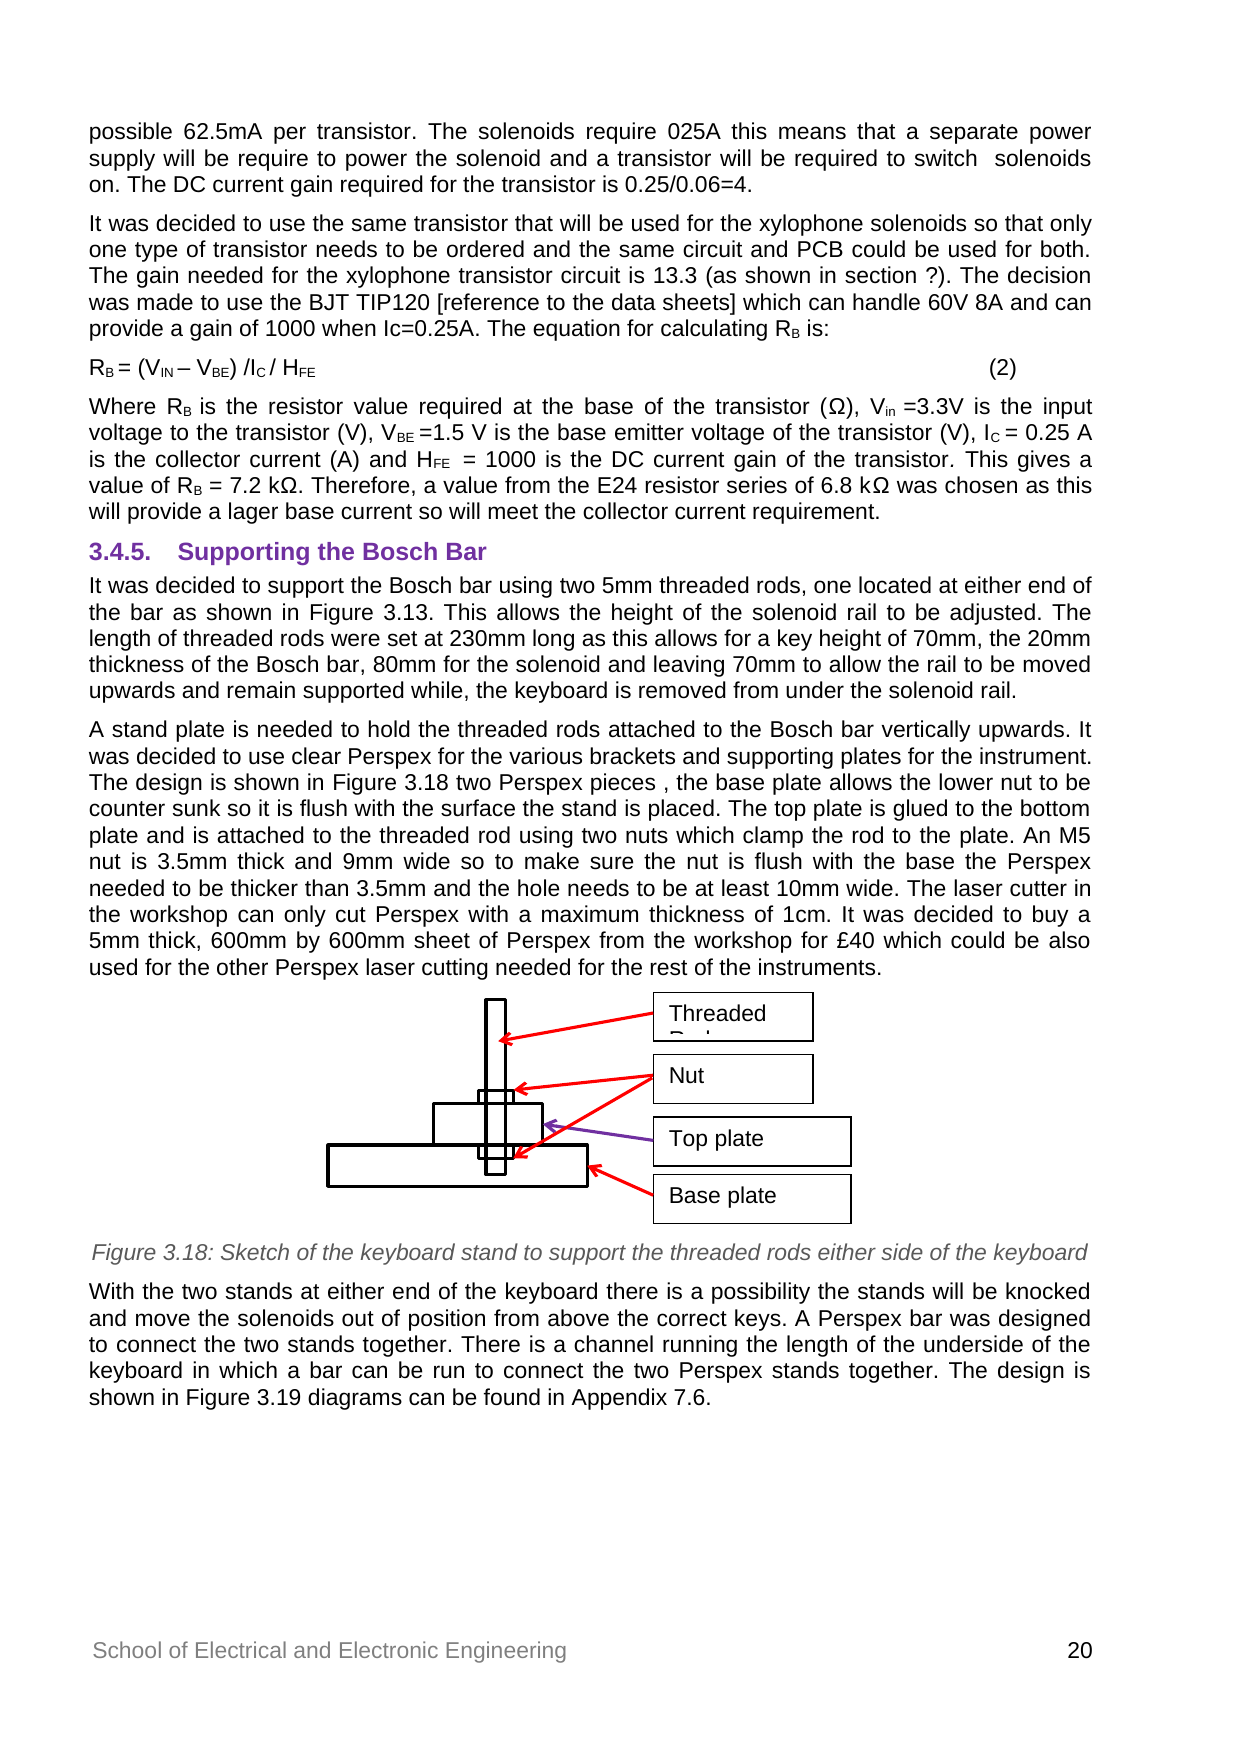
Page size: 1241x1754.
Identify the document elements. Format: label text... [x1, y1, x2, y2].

subtitle Supporting the Bosch Bar [89, 537, 1092, 566]
text It was decided to use the same transistor that will be used for the xylophone solenoids so that only one type of transistor needs to be ordered and the same circuit and PCB could be used for both. The gain needed for the xylophone transistor circuit is 13.3 (as shown in section ?). The decision was made to use the BJT TIP120 [reference to the data sheets] which can handle 60V 8A and can provide a gain of 1000 when Ic=0.25A. The equation for calculating RB is: [89, 210, 1092, 341]
text Where RB is the resistor value required at the base of the transistor (Ω), Vin =3.3V is the input voltage to the transistor (V), VBE =1.5 V is the base emitter voltage of the transistor (V), IC = 0.25 A is the collector current (A) and HFE = 1000 is the DC current gain of the transistor. This gives a value of RB = 7.2 kΩ. Therefore, a value from the E24 resistor series of 6.8 kΩ was chosen as this will provide a lager base current so will meet the collector current requirement. [89, 393, 1092, 524]
text RB = (VIN – VBE) /IC / HFE (2) [89, 354, 1092, 380]
